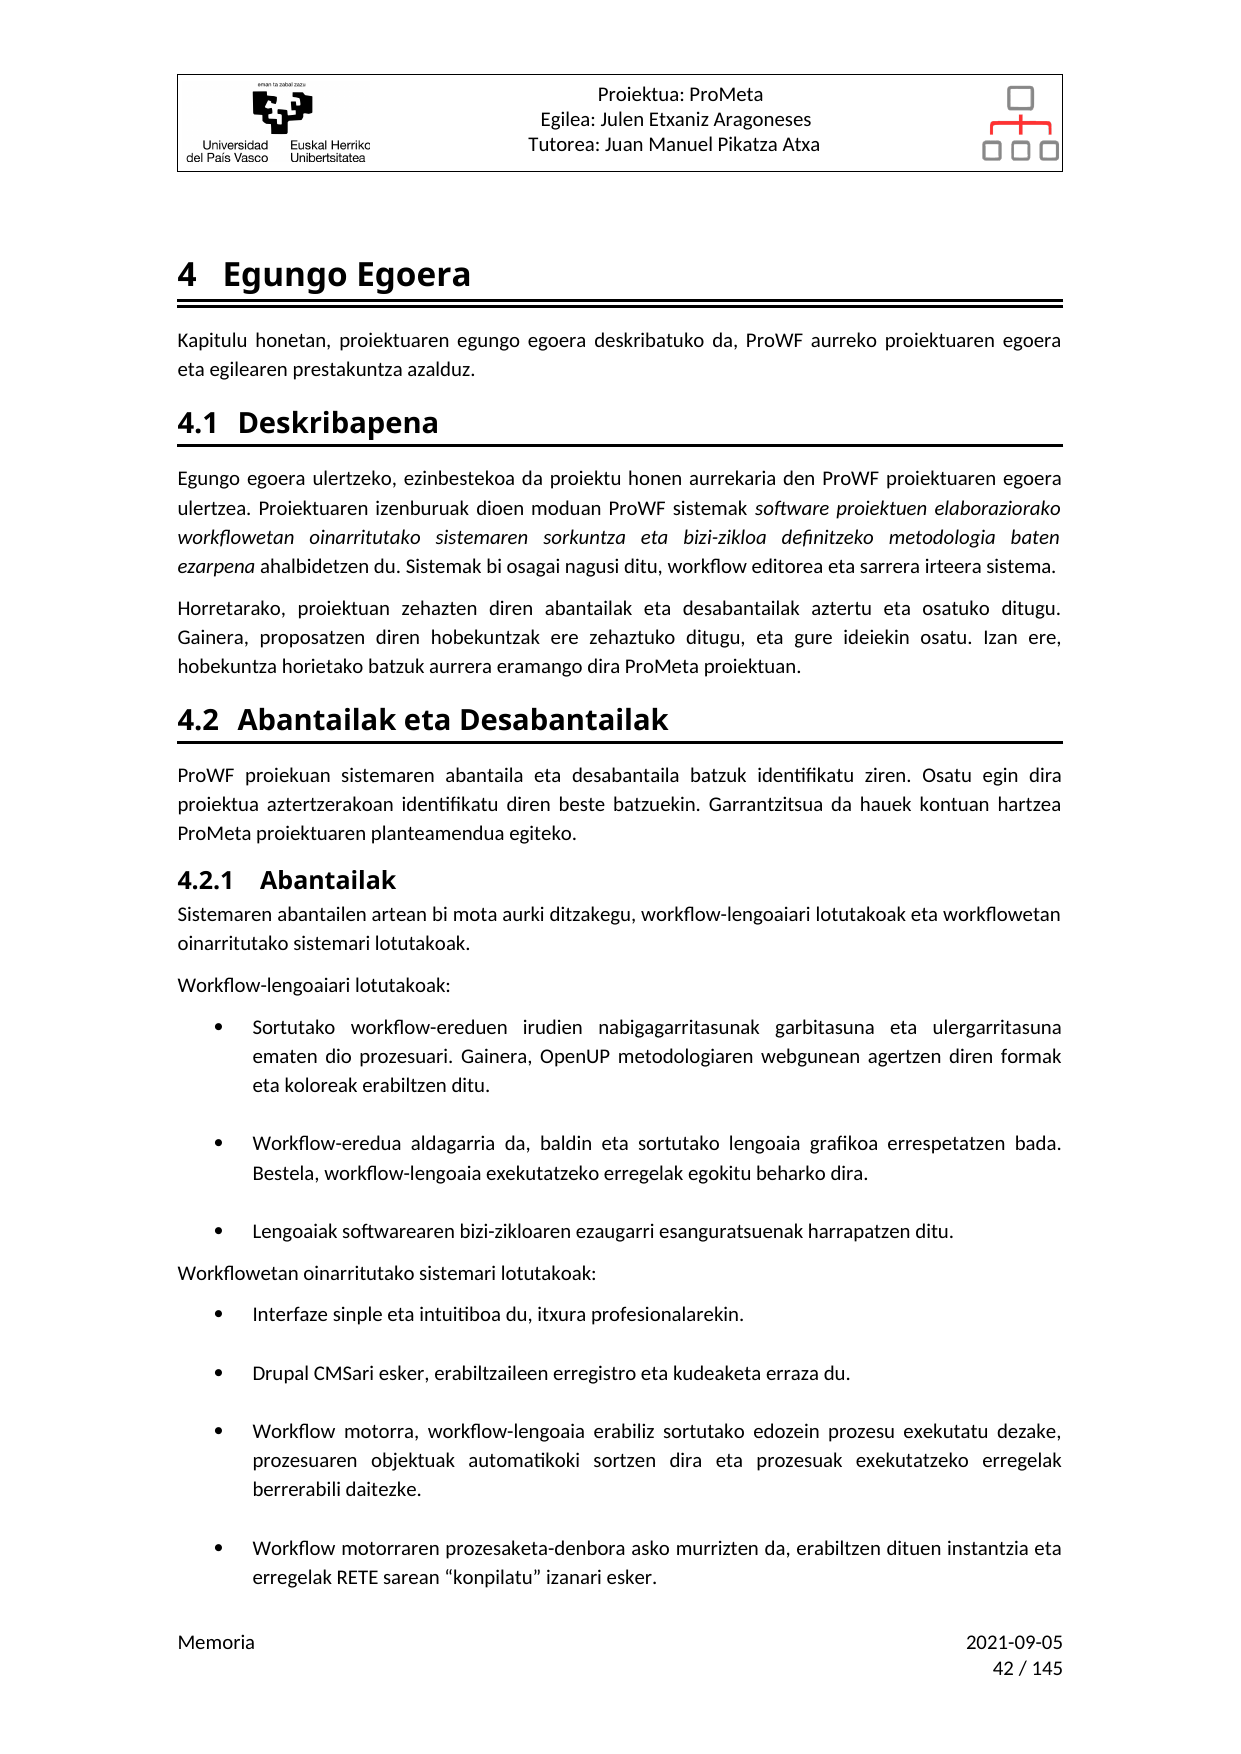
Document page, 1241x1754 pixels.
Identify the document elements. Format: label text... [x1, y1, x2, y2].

text Horretarako, proiektuan zehazten diren abantailak eta desabantailak aztertu eta osatuko ditugu. Gainera, proposatzen diren hobekuntzak ere zehaztuko ditugu, eta gure ideiekin osatu. Izan ere, hobekuntza horietako batzuk aurrera eramango dira ProMeta proiektuan. [177, 595, 1063, 678]
text ProWF proiekuan sistemaren abantaila eta desabantaila batzuk identifikatu ziren. Osatu egin dira proiektua aztertzerakoan identifikatu diren beste batzuekin. Garrantzitsua da hauek kontuan hartzea ProMeta proiektuaren planteamendua egiteko. [177, 762, 1063, 846]
list Sortutako workflow-ereduen irudien nabigagarritasunak garbitasuna eta ulergarritasuna ematen dio prozesuari. Gainera, OpenUP metodologiaren webgunean agertzen diren formak eta koloreak erabiltzen ditu. [215, 1014, 1063, 1098]
list Workflow motorraren prozesaketa-denbora asko murrizten da, erabiltzen dituen instantzia eta erregelak RETE sarean “konpilatu” izanari esker. [215, 1535, 1063, 1589]
list Workflow motorra, workflow-lengoaia erabiliz sortutako edozein prozesu exekutatu dezake, prozesuaren objektuak automatikoki sortzen dira eta prozesuak exekutatzeko erregelak berrerabili daitezke. [215, 1418, 1063, 1502]
text Sistemaren abantailen artean bi mota aurki ditzakegu, workflow-lengoaiari lotutakoak eta workflowetan oinarritutako sistemari lotutakoak. [177, 901, 1063, 956]
subtitle Egungo Egoera [177, 251, 1063, 299]
text Egungo egoera ulertzeko, ezinbestekoa da proiektu honen aurrekaria den ProWF proiektuaren egoera ulertzea. Proiektuaren izenburuak dioen moduan ProWF sistemak software proiektuen elaboraziorako workflowetan oinarritutako sistemaren sorkuntza eta bizi-zikloa definitzeko metodologia baten ezarpena ahalbidetzen du. Sistemak bi osagai nagusi ditu, workflow editorea eta sarrera irteera sistema. [177, 466, 1063, 578]
picture [978, 80, 1060, 162]
picture [182, 81, 370, 162]
text Workflow-lengoaiari lotutakoak: [177, 972, 1063, 998]
list Drupal CMSari esker, erabiltzaileen erregistro eta kudeaketa erraza du. [215, 1360, 1063, 1385]
subtitle Abantailak eta Desabantailak [177, 699, 1063, 741]
list Workflow-eredua aldagarria da, baldin eta sortutako lengoaia grafikoa errespetatzen bada. Bestela, workflow-lengoaia exekutatzeko erregelak egokitu beharko dira. [215, 1131, 1063, 1185]
subtitle Deskribapena [177, 402, 1063, 444]
text Workflowetan oinarritutako sistemari lotutakoak: [177, 1260, 1063, 1285]
text Kapitulu honetan, proiektuaren egungo egoera deskribatuko da, ProWF aurreko proiektuaren egoera eta egilearen prestakuntza azalduz. [177, 327, 1063, 382]
list Interfaze sinple eta intuitiboa du, itxura profesionalarekin. [215, 1301, 1063, 1327]
list Lengoaiak softwarearen bizi-zikloaren ezaugarri esanguratsuenak harrapatzen ditu. [215, 1218, 1063, 1243]
subtitle Abantailak [177, 862, 1063, 896]
